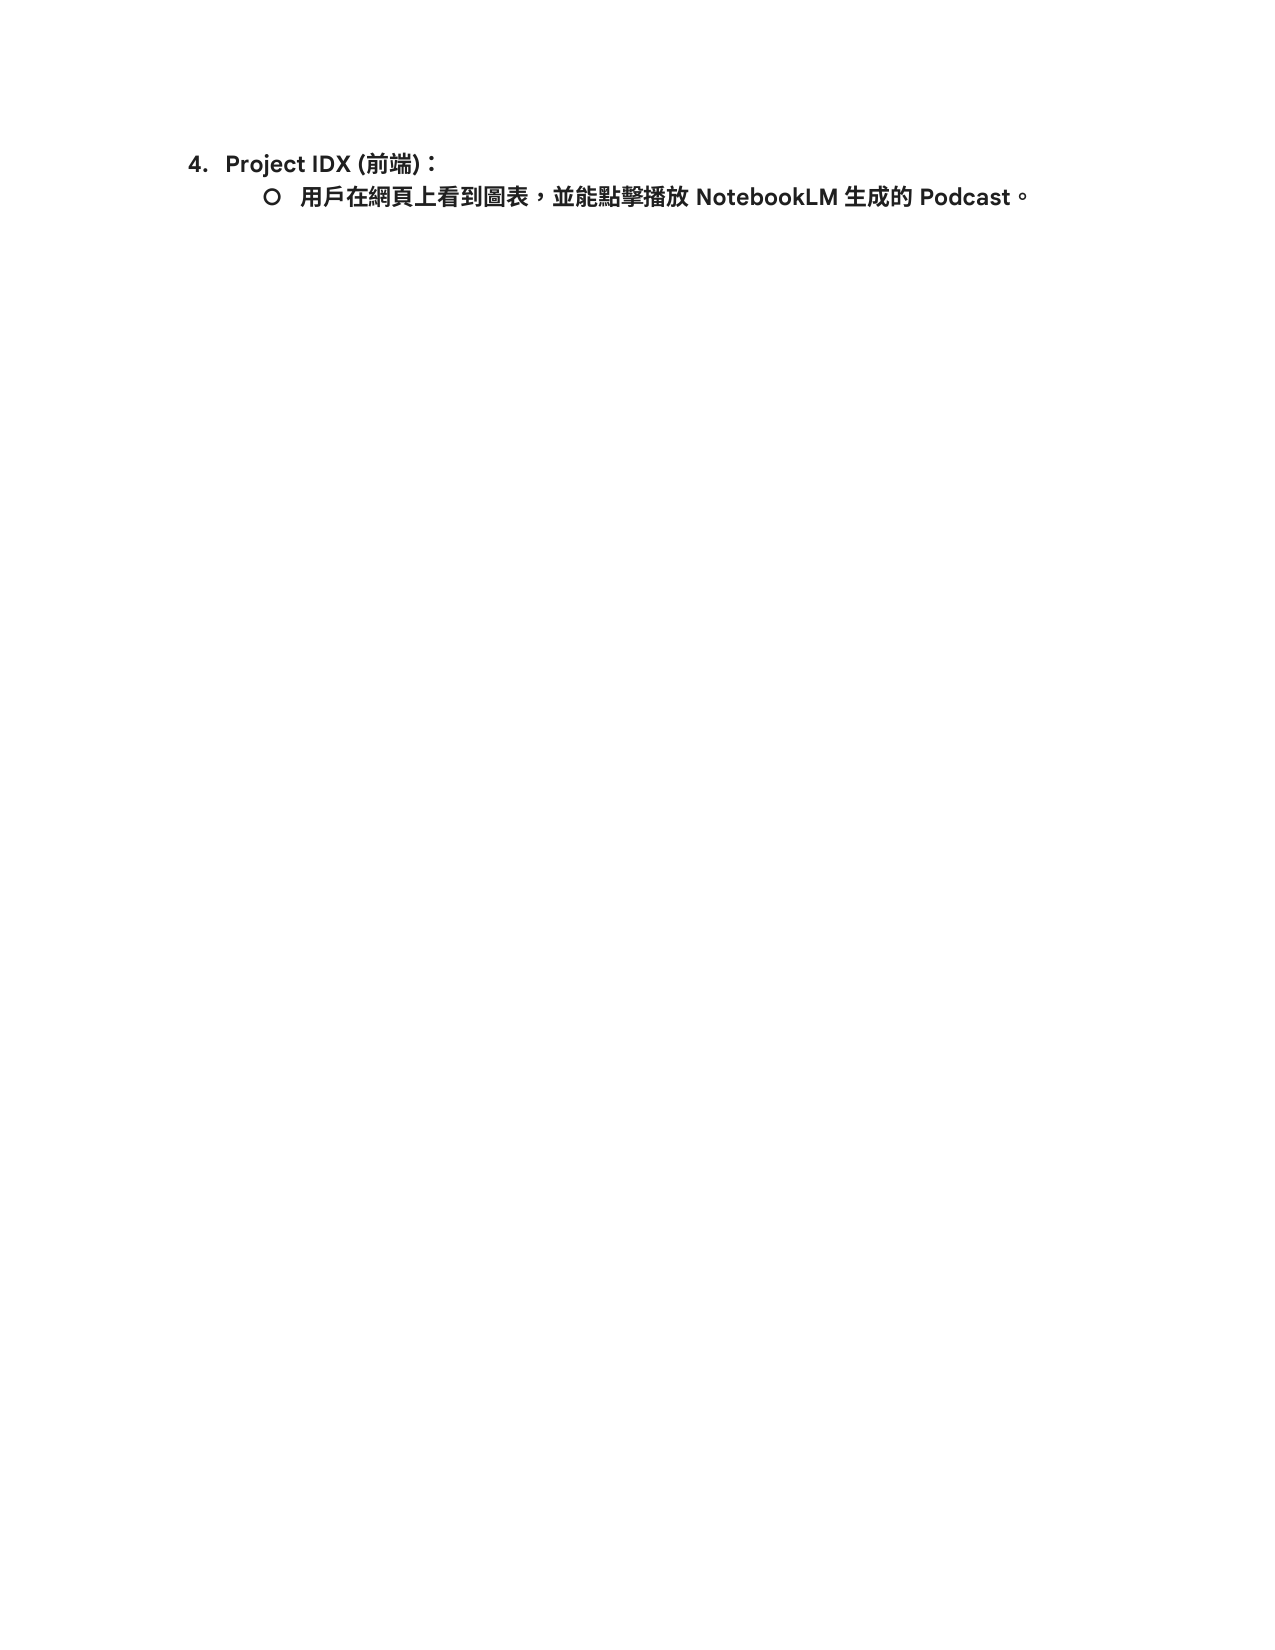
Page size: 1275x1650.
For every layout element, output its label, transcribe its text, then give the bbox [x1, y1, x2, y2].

list Project IDX (前端)： [187, 150, 1125, 179]
list 用戶在網頁上看到圖表，並能點擊播放 NotebookLM 生成的 Podcast。 [262, 183, 1125, 212]
